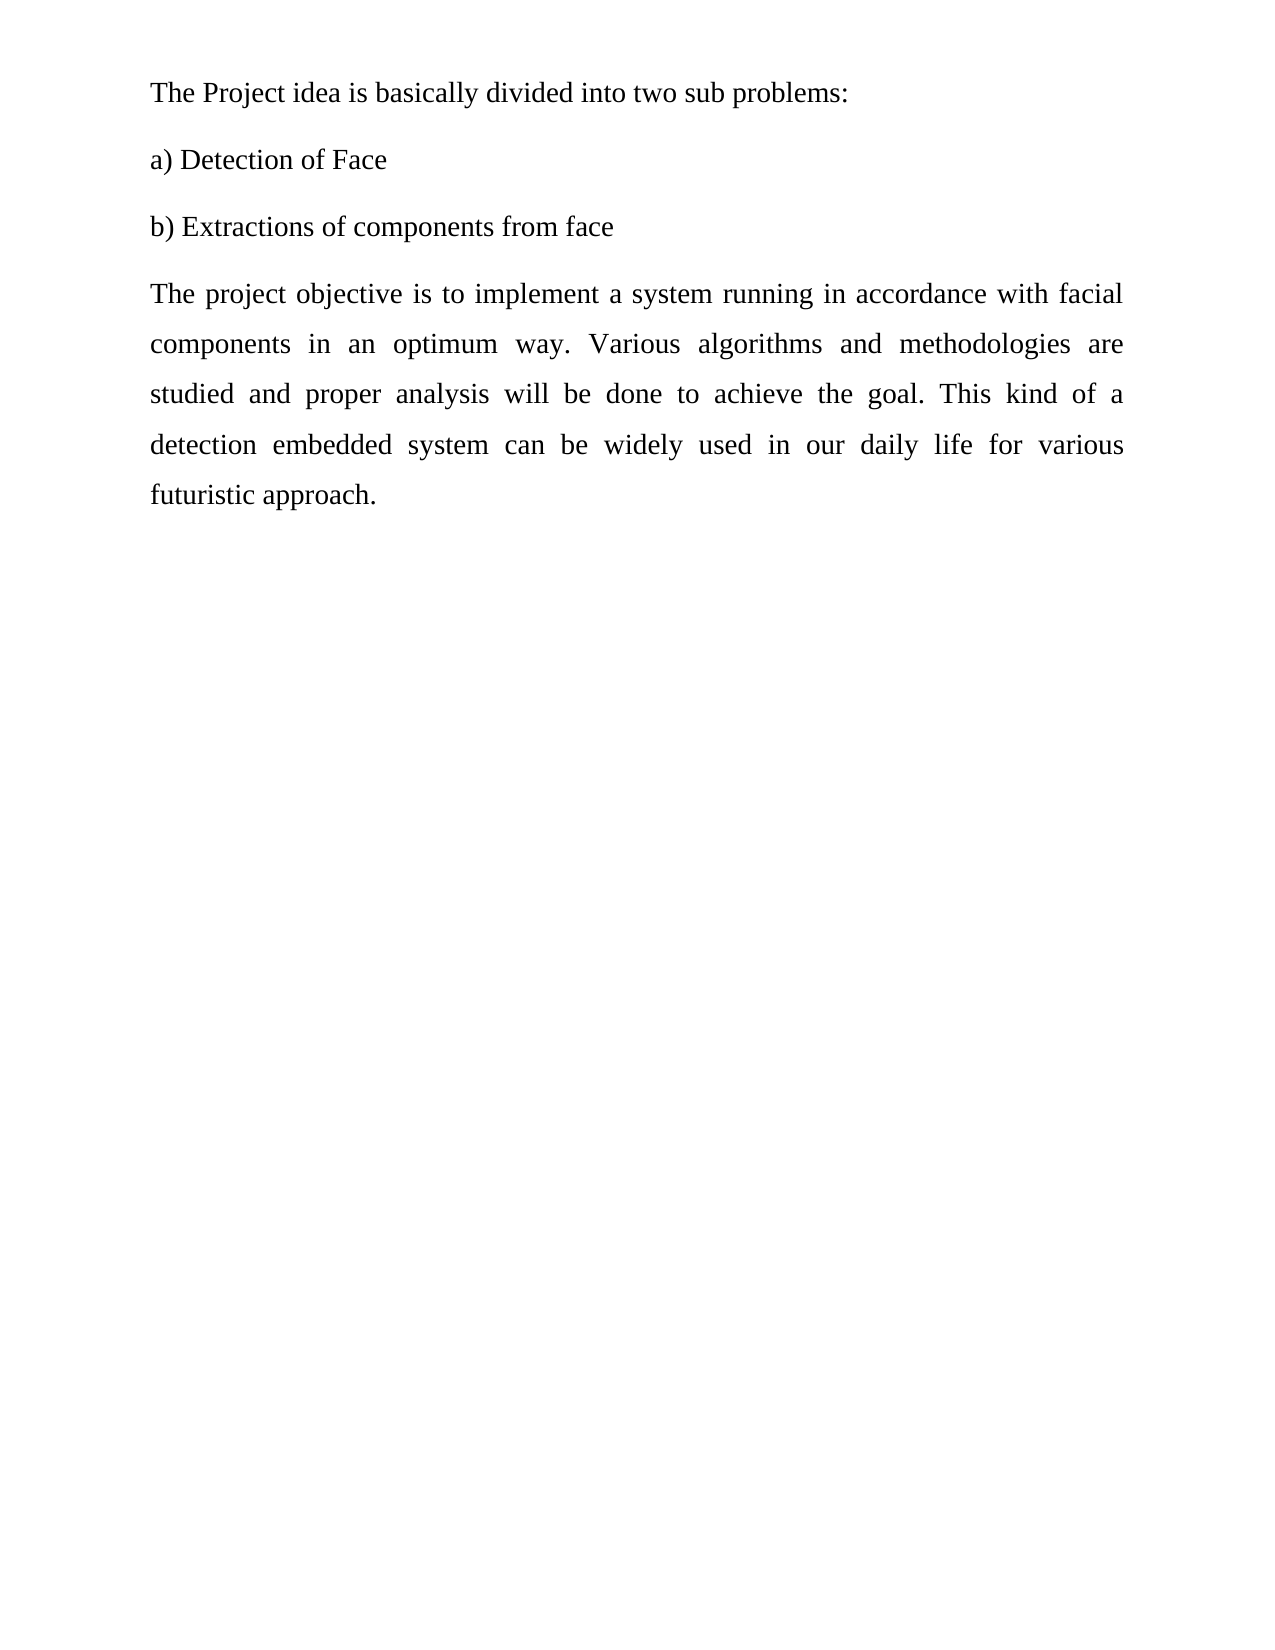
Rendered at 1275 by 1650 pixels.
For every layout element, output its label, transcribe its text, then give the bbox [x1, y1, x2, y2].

text b) Extractions of components from face [150, 209, 1125, 242]
text a) Detection of Face [150, 142, 1125, 176]
text The project objective is to implement a system running in accordance with facial components in an optimum way. Various algorithms and methodologies are studied and proper analysis will be done to achieve the goal. This kind of a detection embedded system can be widely used in our daily life for various futuristic approach. [150, 276, 1125, 511]
text The Project idea is basically divided into two sub problems: [150, 75, 1125, 108]
